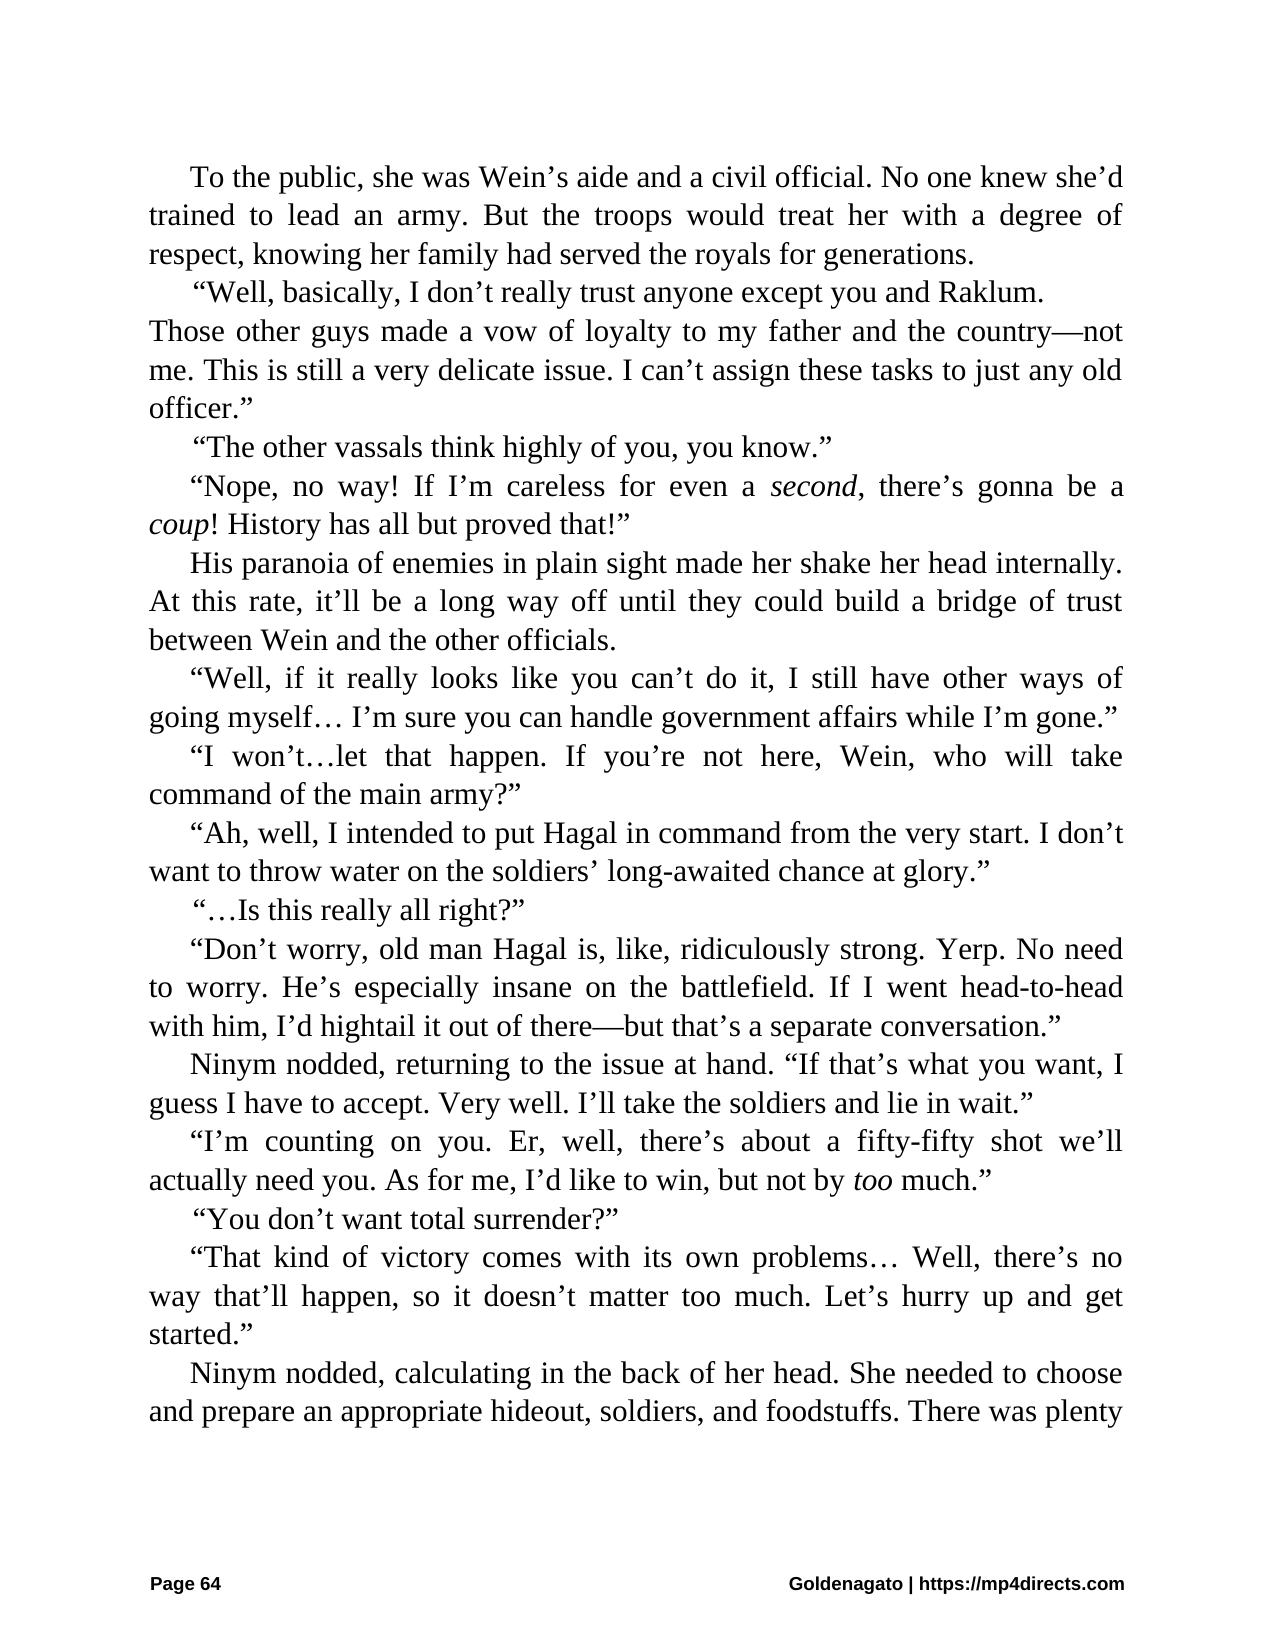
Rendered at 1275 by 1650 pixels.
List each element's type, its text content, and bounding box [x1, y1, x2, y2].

text “I won’t…let that happen. If you’re not here, Wein, who will take command of the main army?” [148, 737, 1125, 811]
text Those other guys made a vow of loyalty to my father and the country—not me. This is still a very delicate issue. I can’t assign these tasks to just any old officer.” [148, 312, 1125, 425]
text “That kind of victory comes with its own problems… Well, there’s no way that’ll happen, so it doesn’t matter too much. Let’s hurry up and get started.” [148, 1239, 1125, 1351]
text “The other vassals think highly of you, you know.” [192, 428, 1125, 464]
text “I’m counting on you. Er, well, there’s about a fifty-fifty shot we’ll actually need you. As for me, I’d like to win, but not by too much.” [148, 1123, 1125, 1197]
text Ninym nodded, returning to the issue at hand. “If that’s what you want, I guess I have to accept. Very well. I’ll take the soldiers and lie in wait.” [148, 1046, 1125, 1120]
text His paranoia of enemies in plain sight made her shake her head internally. At this rate, it’ll be a long way off until they could build a bridge of trust between Wein and the other officials. [148, 544, 1125, 657]
text “Don’t worry, old man Hagal is, like, ridiculously strong. Yerp. No need to worry. He’s especially insane on the battlefield. If I went head-to-head with him, I’d hightail it out of there—but that’s a separate conversation.” [148, 930, 1125, 1043]
text “You don’t want total surrender?” [192, 1200, 1125, 1236]
text “…Is this really all right?” [192, 891, 1125, 927]
text “Well, basically, I don’t really trust anyone except you and Raklum. [192, 274, 1125, 309]
text To the public, she was Wein’s aide and a civil official. No one knew she’d trained to lead an army. But the troops would treat her with a degree of respect, knowing her family had served the royals for generations. [148, 158, 1125, 271]
text “Nope, no way! If I’m careless for even a second, there’s gonna be a coup! History has all but proved that!” [148, 467, 1125, 541]
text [148, 1354, 1125, 1429]
text “Well, if it really looks like you can’t do it, I still have other ways of going myself… I’m sure you can handle government affairs while I’m gone.” [148, 659, 1125, 734]
text “Ah, well, I intended to put Hagal in command from the very start. I don’t want to throw water on the soldiers’ long-awaited chance at glory.” [148, 814, 1125, 888]
